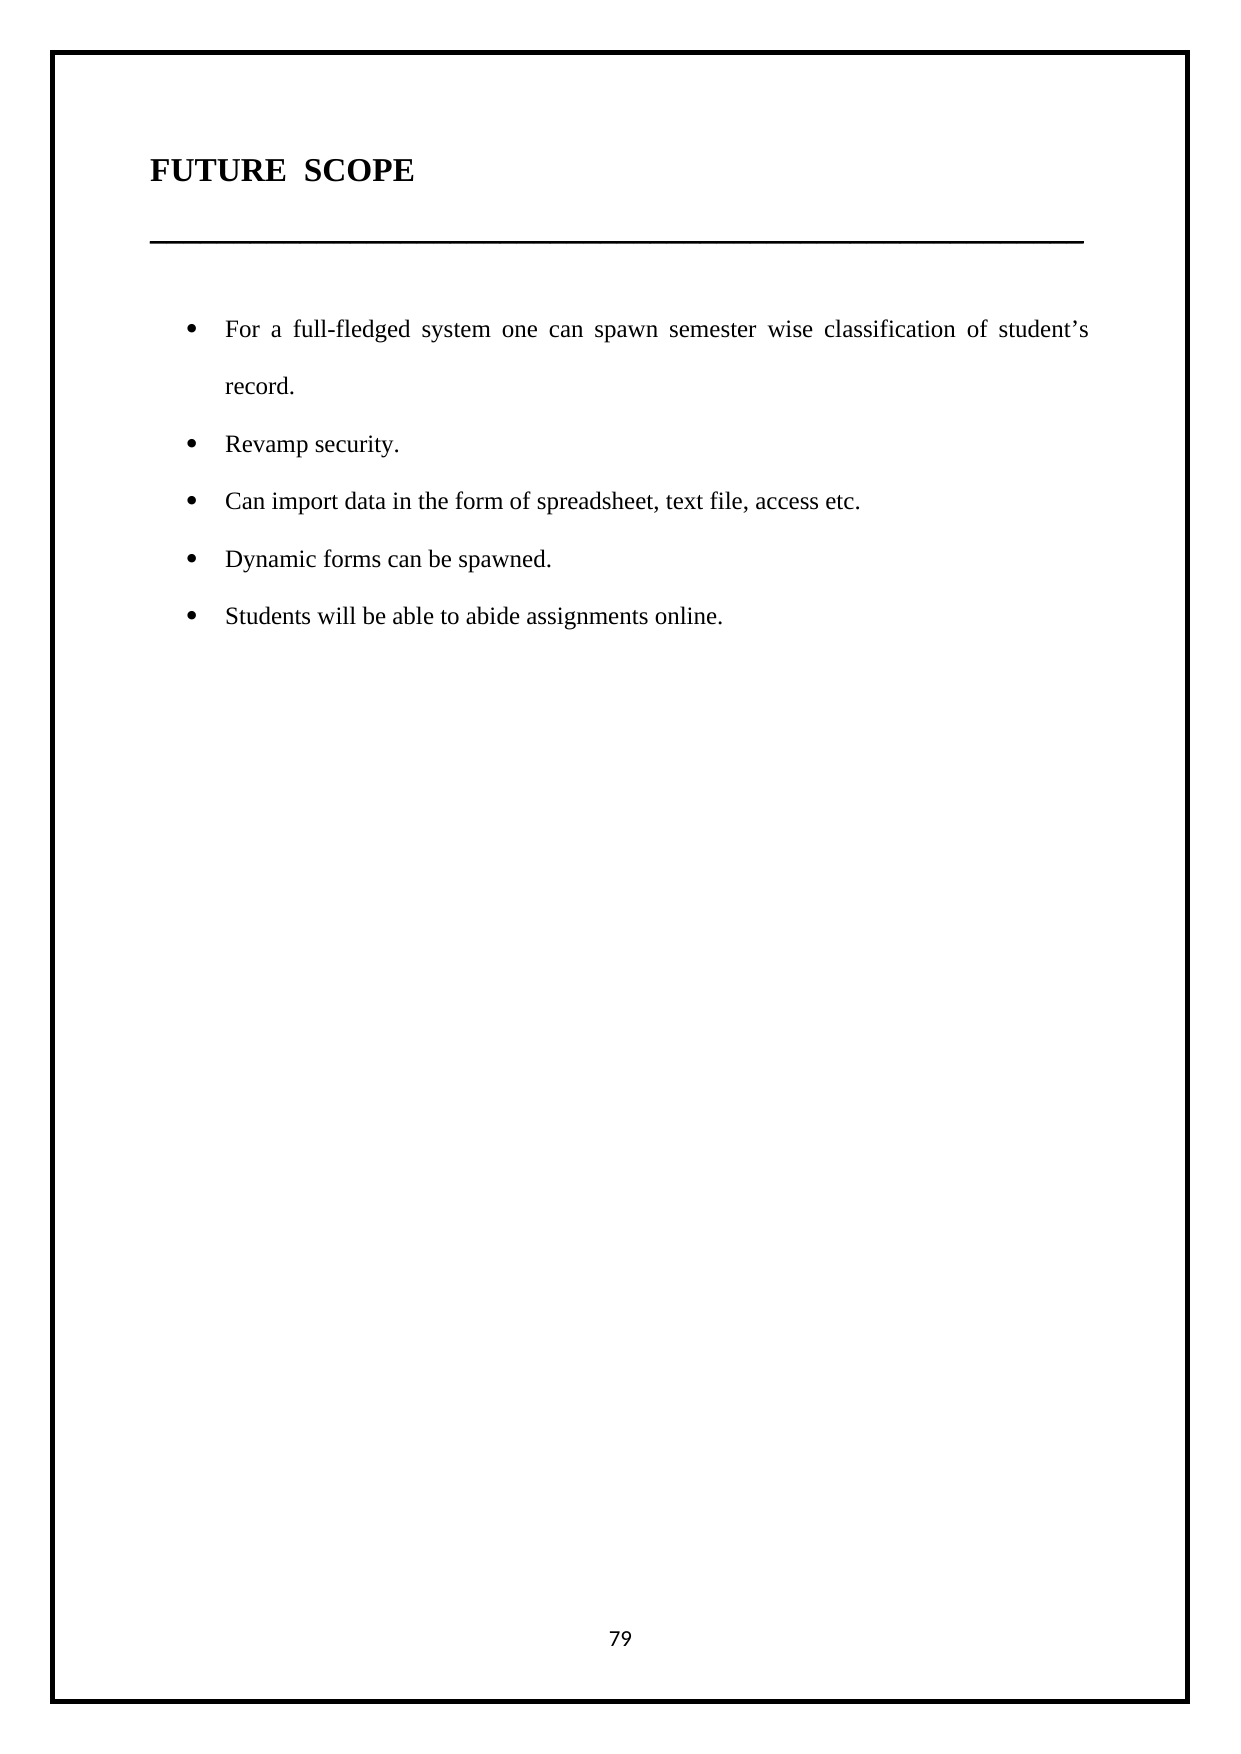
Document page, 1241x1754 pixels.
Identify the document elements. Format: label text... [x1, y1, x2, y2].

text ________________________________________________________ [150, 208, 1090, 246]
list Can import data in the form of spreadsheet, text file, access etc. [187, 486, 1090, 515]
list Revamp security. [187, 429, 1090, 457]
list Dynamic forms can be spawned. [187, 544, 1090, 572]
list Students will be able to abide assignments online. [187, 601, 1090, 630]
text FUTURE SCOPE [150, 150, 1090, 188]
list For a full-fledged system one can spawn semester wise classification of student’s record. [187, 314, 1090, 400]
